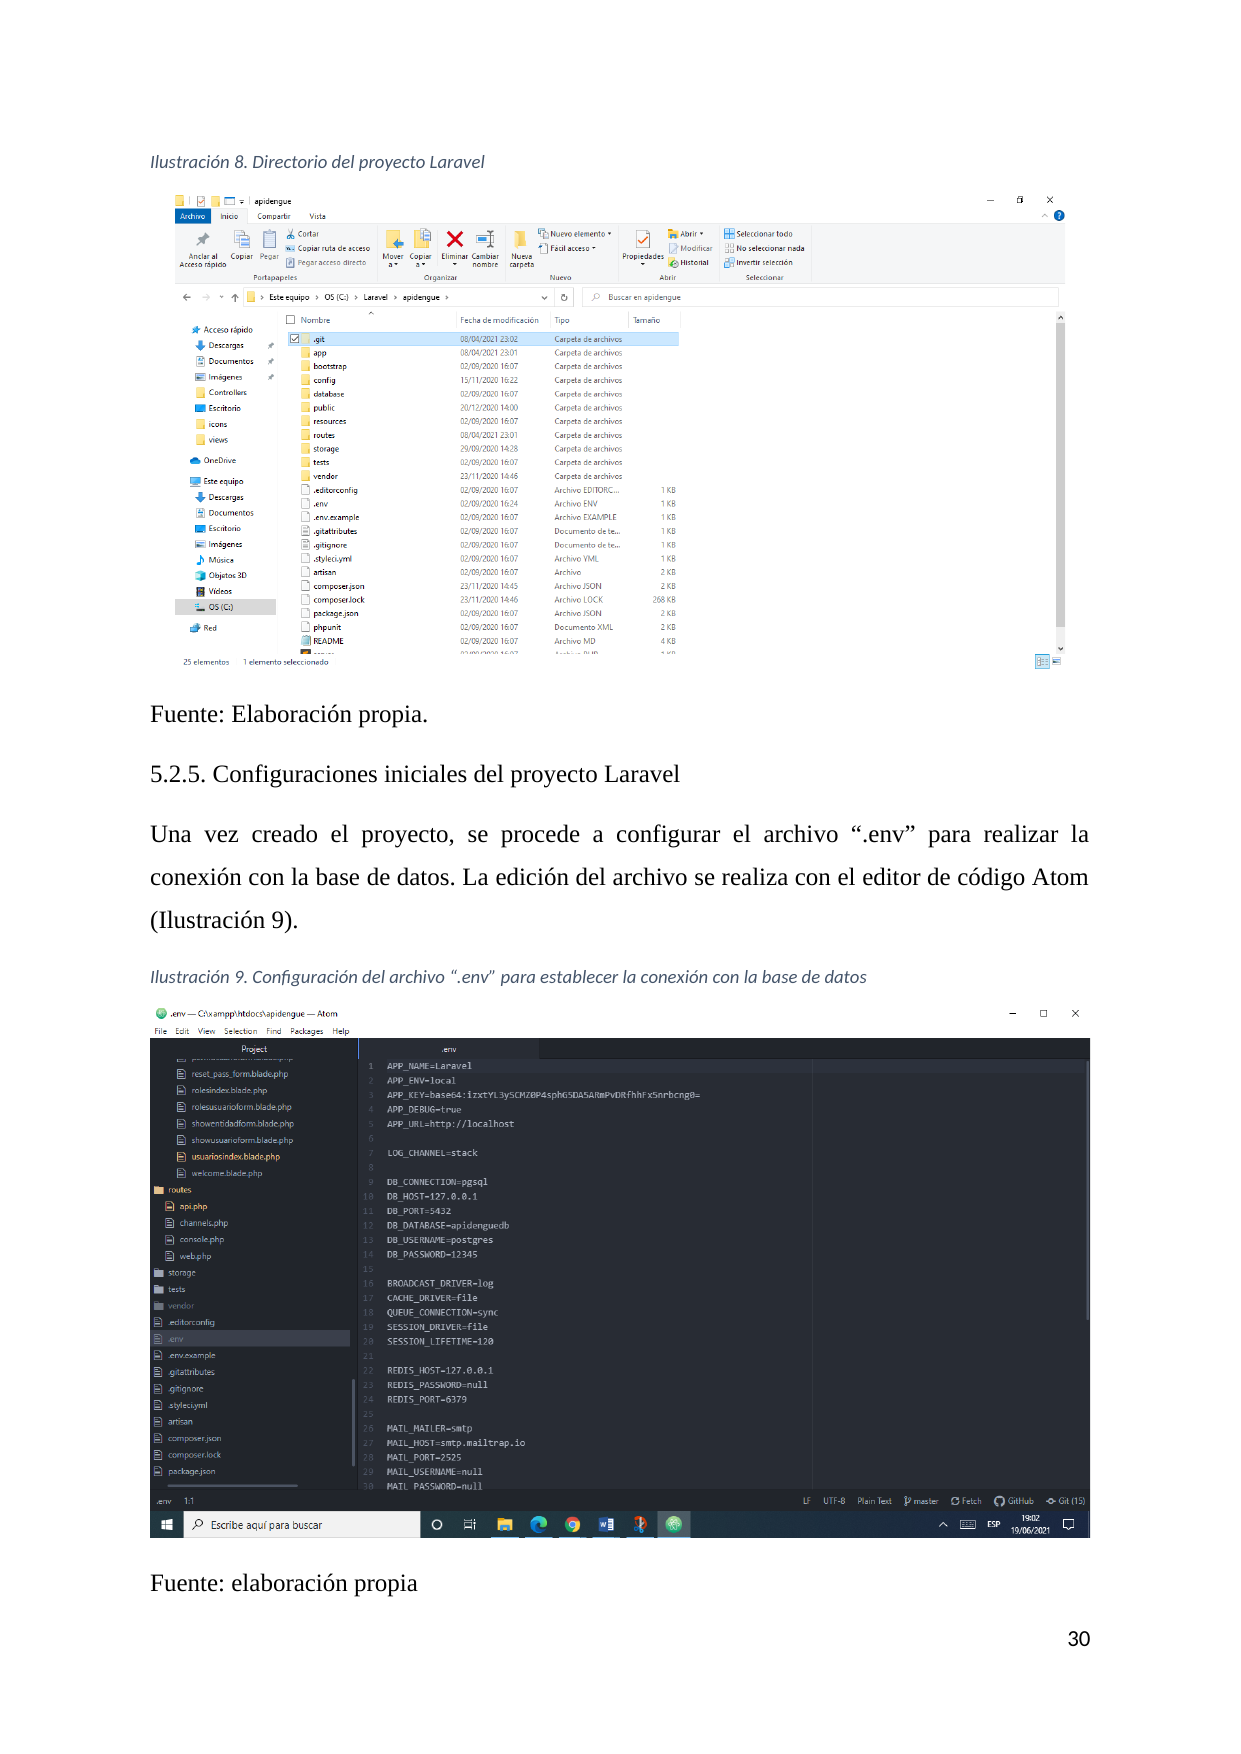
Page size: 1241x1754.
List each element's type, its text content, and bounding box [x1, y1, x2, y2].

picture [150, 1008, 1091, 1538]
text Fuente: Elaboración propia. [150, 699, 1090, 728]
text 5.2.5. Configuraciones iniciales del proyecto Laravel [150, 759, 1090, 788]
picture [175, 193, 1066, 669]
text Fuente: elaboración propia [150, 1568, 1090, 1597]
text Una vez creado el proyecto, se procede a configurar el archivo “.env” para realizar la conexión con la base de datos. La edición del archivo se realiza con el editor de código Atom (Ilustración 9). [150, 819, 1090, 934]
